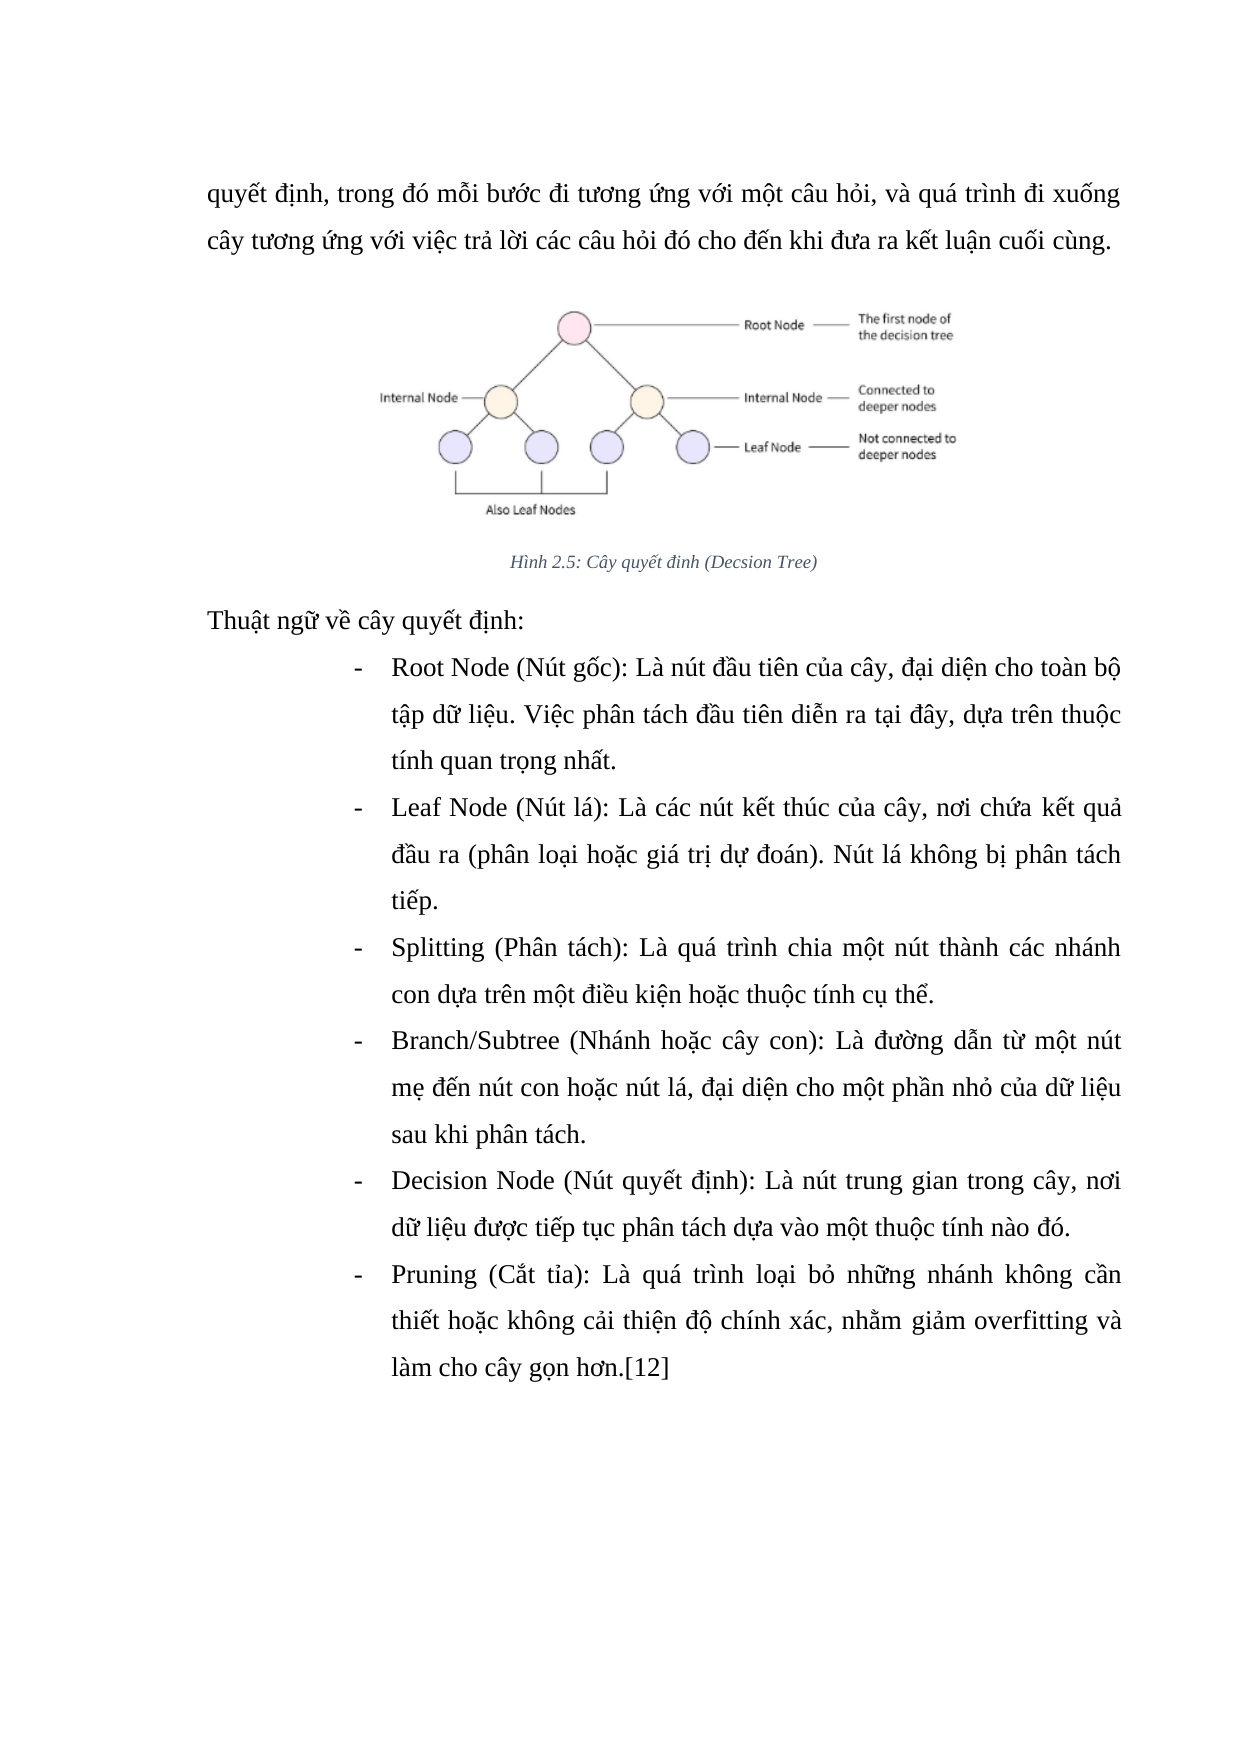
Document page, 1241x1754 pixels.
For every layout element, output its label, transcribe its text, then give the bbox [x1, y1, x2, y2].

text Hình 2.5: Cây quyết đinh (Decsion Tree) [207, 551, 1122, 573]
text Thuật ngữ về cây quyết định: [207, 604, 1122, 636]
list Pruning (Cắt tỉa): Là quá trình loại bỏ những nhánh không cần thiết hoặc không cải thiện độ chính xác, nhằm giảm overfitting và làm cho cây gọn hơn.[12] [354, 1258, 1122, 1382]
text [207, 177, 1122, 255]
list Decision Node (Nút quyết định): Là nút trung gian trong cây, nơi dữ liệu được tiếp tục phân tách dựa vào một thuộc tính nào đó. [354, 1164, 1122, 1242]
list Branch/Subtree (Nhánh hoặc cây con): Là đường dẫn từ một nút mẹ đến nút con hoặc nút lá, đại diện cho một phần nhỏ của dữ liệu sau khi phân tách. [354, 1024, 1122, 1149]
picture [348, 270, 980, 536]
list Splitting (Phân tách): Là quá trình chia một nút thành các nhánh con dựa trên một điều kiện hoặc thuộc tính cụ thể. [354, 931, 1122, 1009]
list Leaf Node (Nút lá): Là các nút kết thúc của cây, nơi chứa kết quả đầu ra (phân loại hoặc giá trị dự đoán). Nút lá không bị phân tách tiếp. [354, 791, 1122, 916]
list Root Node (Nút gốc): Là nút đầu tiên của cây, đại diện cho toàn bộ tập dữ liệu. Việc phân tách đầu tiên diễn ra tại đây, dựa trên thuộc tính quan trọng nhất. [354, 651, 1122, 776]
